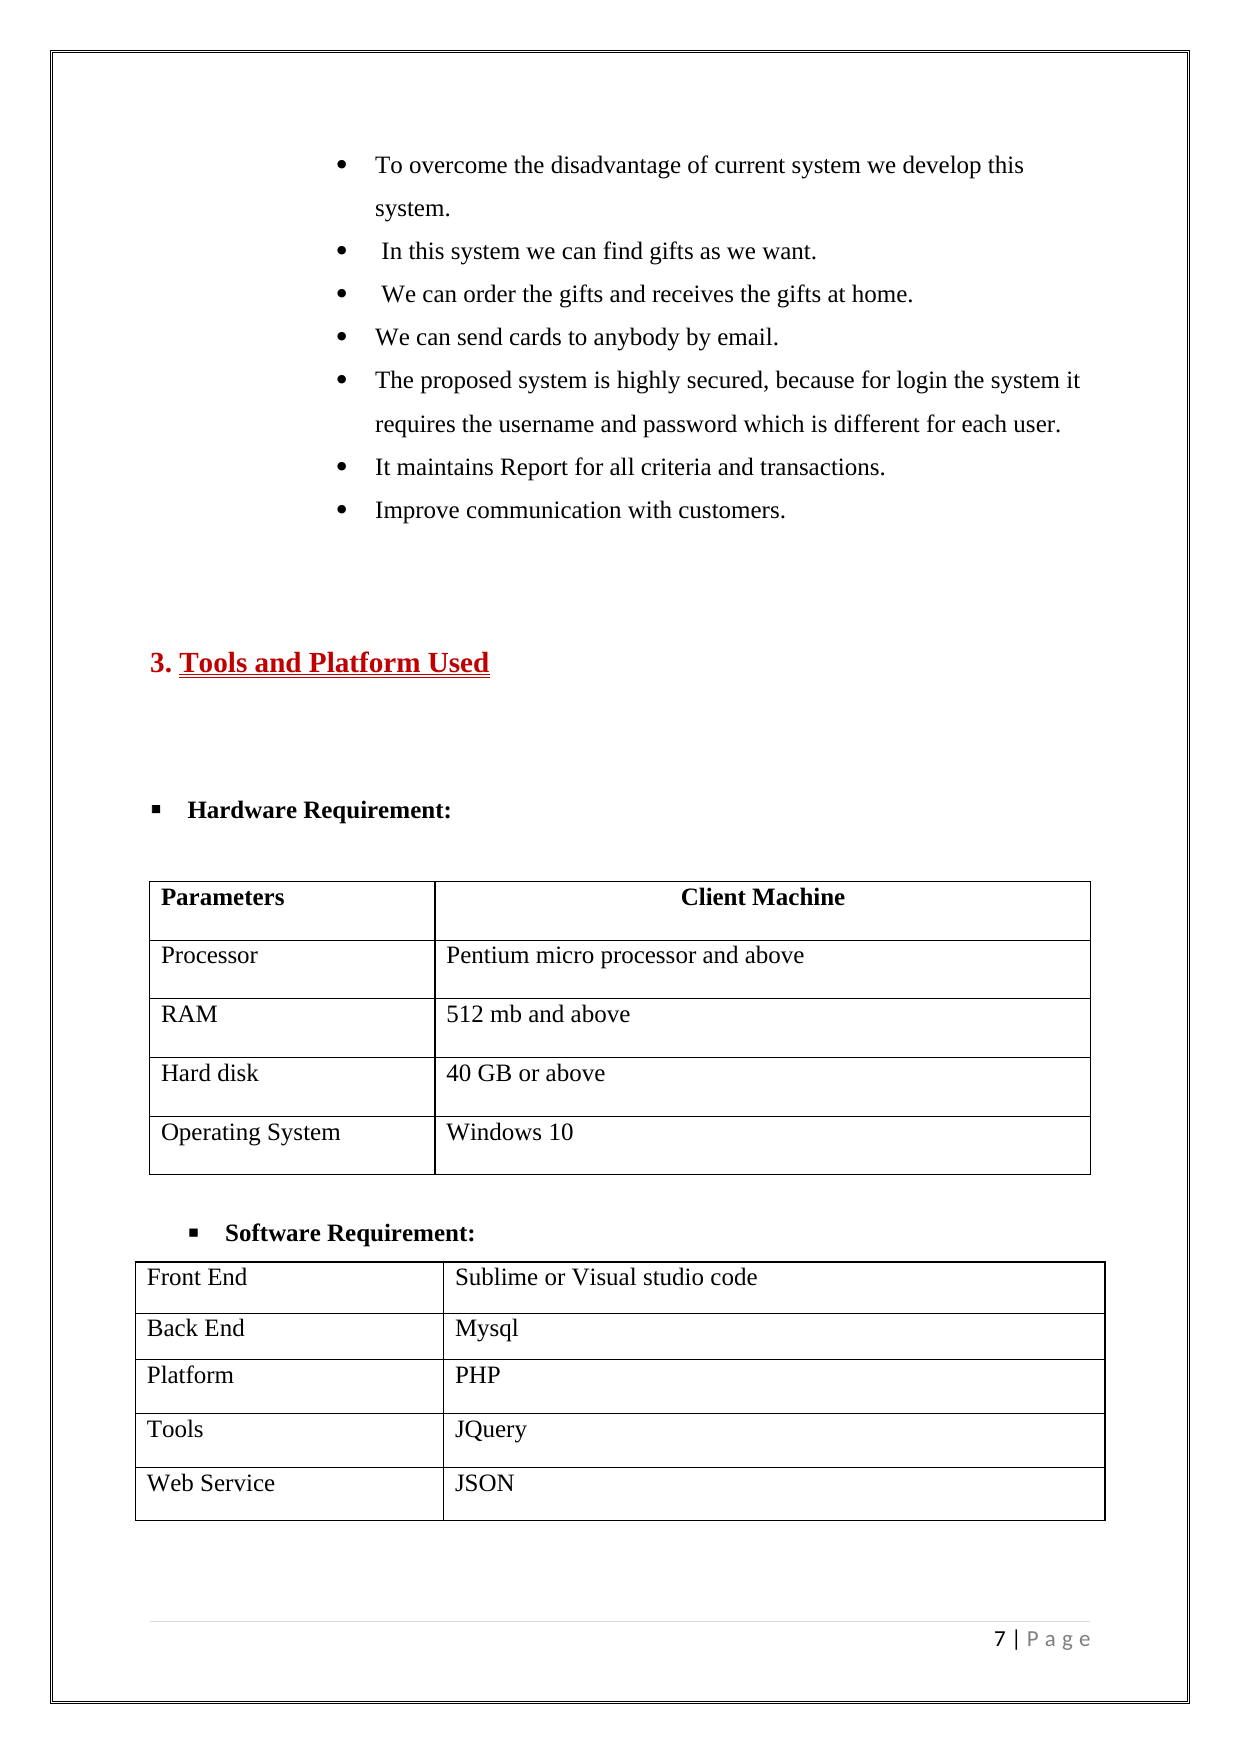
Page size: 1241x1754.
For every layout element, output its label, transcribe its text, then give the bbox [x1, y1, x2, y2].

text 3. Tools and Platform Used [150, 645, 1090, 679]
table_cell Processor [150, 941, 434, 998]
list Hardware Requirement: [150, 795, 1090, 823]
list In this system we can find gifts as we want. [337, 236, 1090, 265]
table_header Front End [136, 1263, 443, 1312]
table_cell Windows 10 [436, 1117, 1090, 1174]
table_cell JQuery [444, 1414, 1104, 1467]
list The proposed system is highly secured, because for login the system it requires the username and password which is different for each user. [337, 366, 1090, 437]
table_cell PHP [444, 1360, 1104, 1413]
table_cell 512 mb and above [436, 999, 1090, 1057]
table_cell Mysql [444, 1314, 1104, 1359]
table_cell RAM [150, 999, 434, 1057]
table_cell Back End [136, 1314, 443, 1359]
list Software Requirement: [187, 1218, 1090, 1247]
list It maintains Report for all criteria and transactions. [337, 452, 1090, 481]
table_cell Platform [136, 1360, 443, 1413]
list Improve communication with customers. [337, 495, 1090, 524]
table_cell JSON [444, 1468, 1104, 1520]
table_header Parameters [150, 882, 434, 939]
list We can order the gifts and receives the gifts at home. [337, 279, 1090, 308]
table_header Sublime or Visual studio code [444, 1263, 1104, 1312]
table_cell Hard disk [150, 1058, 434, 1116]
table_header Client Machine [436, 882, 1090, 939]
list To overcome the disadvantage of current system we develop this system. [337, 150, 1090, 222]
table_cell Pentium micro processor and above Ppppppproces [436, 941, 1090, 998]
list We can send cards to anybody by email. [337, 322, 1090, 351]
table_cell Tools [136, 1414, 443, 1467]
table_cell Web Service [136, 1468, 443, 1520]
table_cell Operating System [150, 1117, 434, 1174]
table_cell 40 GB or above [436, 1058, 1090, 1116]
